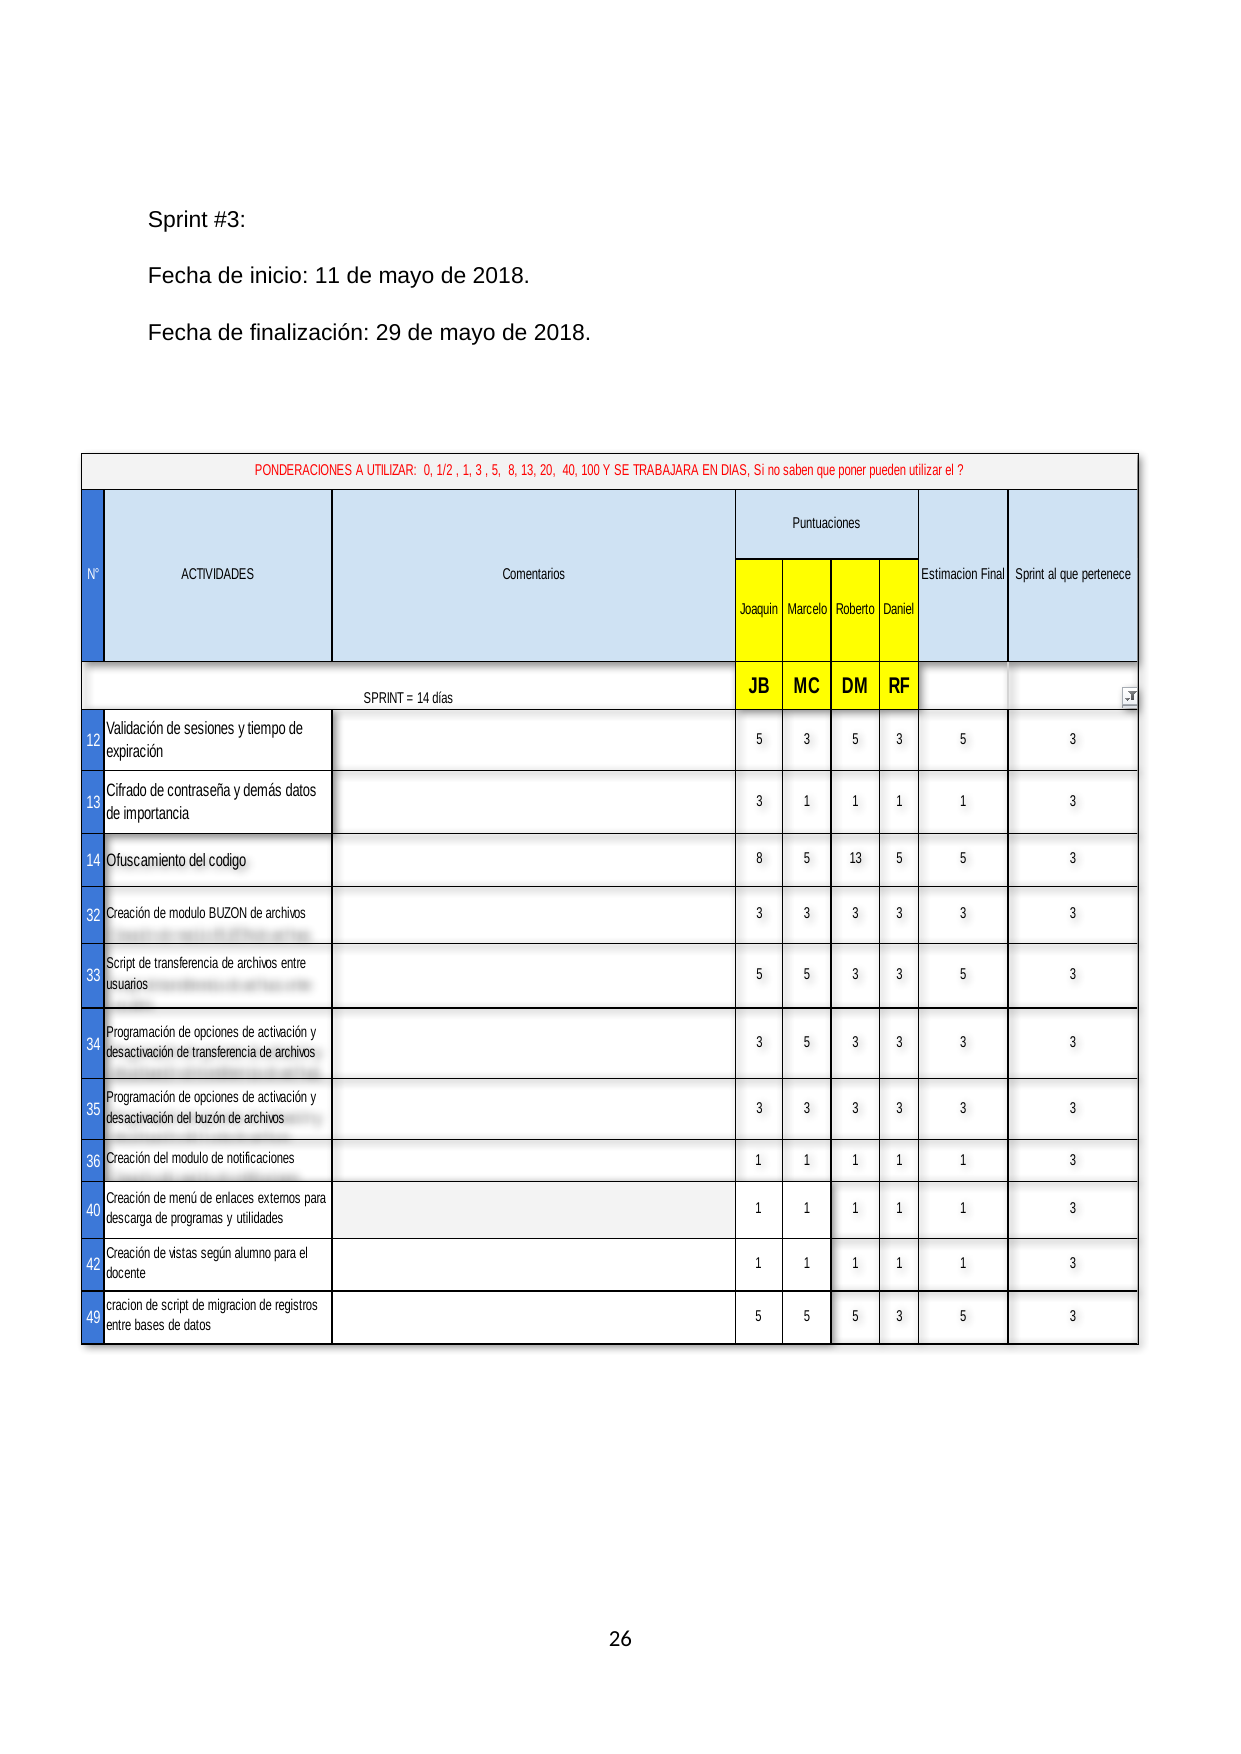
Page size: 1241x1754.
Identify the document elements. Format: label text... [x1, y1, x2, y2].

text Sprint #3: [148, 206, 1092, 233]
text Fecha de inicio: 11 de mayo de 2018. [148, 262, 1092, 289]
text Fecha de finalización: 29 de mayo de 2018. [148, 319, 1092, 345]
